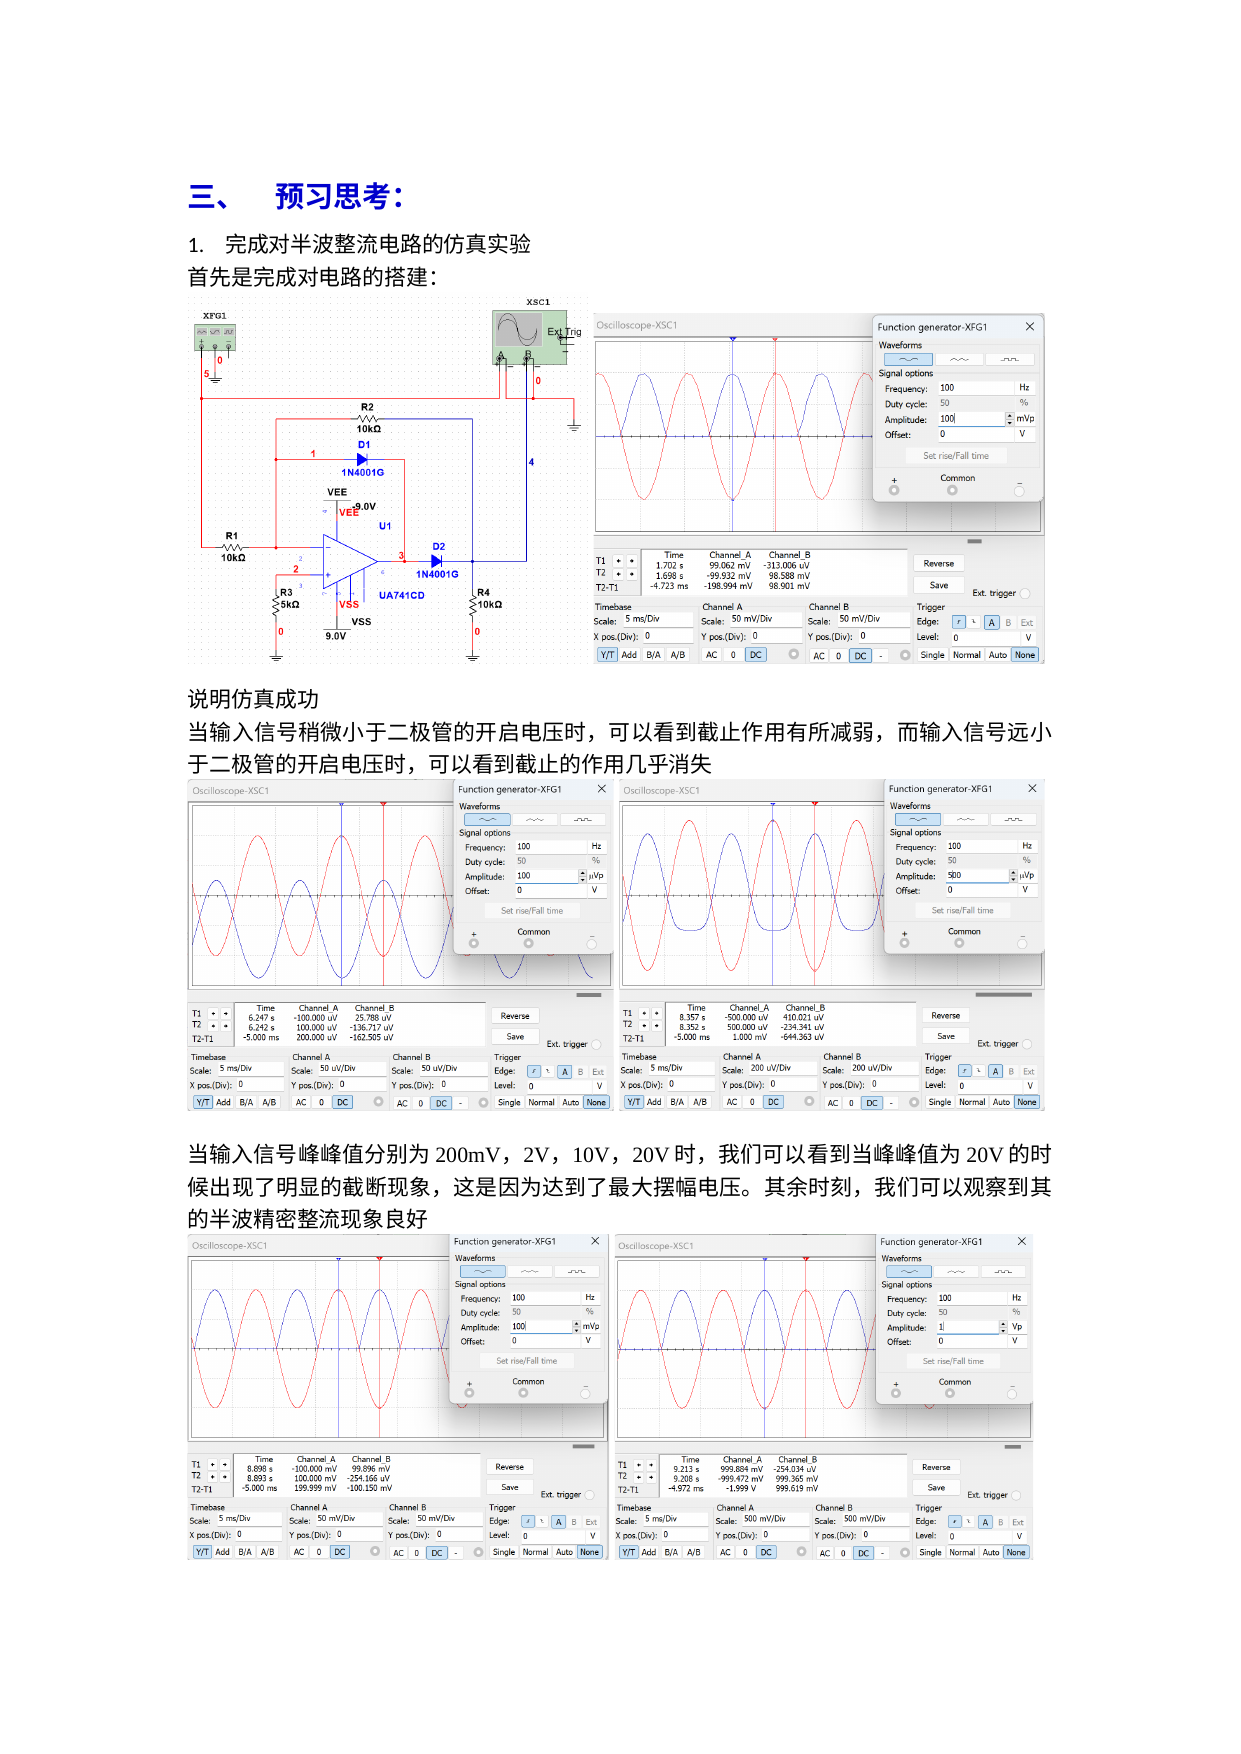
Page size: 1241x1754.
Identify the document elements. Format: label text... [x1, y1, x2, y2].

picture [593, 313, 1045, 664]
picture [614, 1234, 1034, 1560]
picture [187, 779, 614, 1111]
picture [187, 292, 588, 664]
text 当输入信号稍微小于二极管的开启电压时，可以看到截止作用有所减弱，而输入信号远小于二极管的开启电压时，可以看到截止的作用几乎消失 [187, 714, 1053, 779]
text 说明仿真成功 [187, 682, 1053, 714]
list 完成对半波整流电路的仿真实验 [187, 227, 1053, 259]
list 预习思考： [187, 162, 1053, 227]
text 当输入信号峰峰值分别为200mV，2V，10V，20V时，我们可以看到当峰峰值为20V的时候出现了明显的截断现象，这是因为达到了最大摆幅电压。其余时刻，我们可以观察到其的半波精密整流现象良好 [187, 1137, 1053, 1234]
picture [619, 779, 1045, 1111]
picture [187, 1234, 610, 1560]
text 首先是完成对电路的搭建： [187, 259, 1053, 292]
